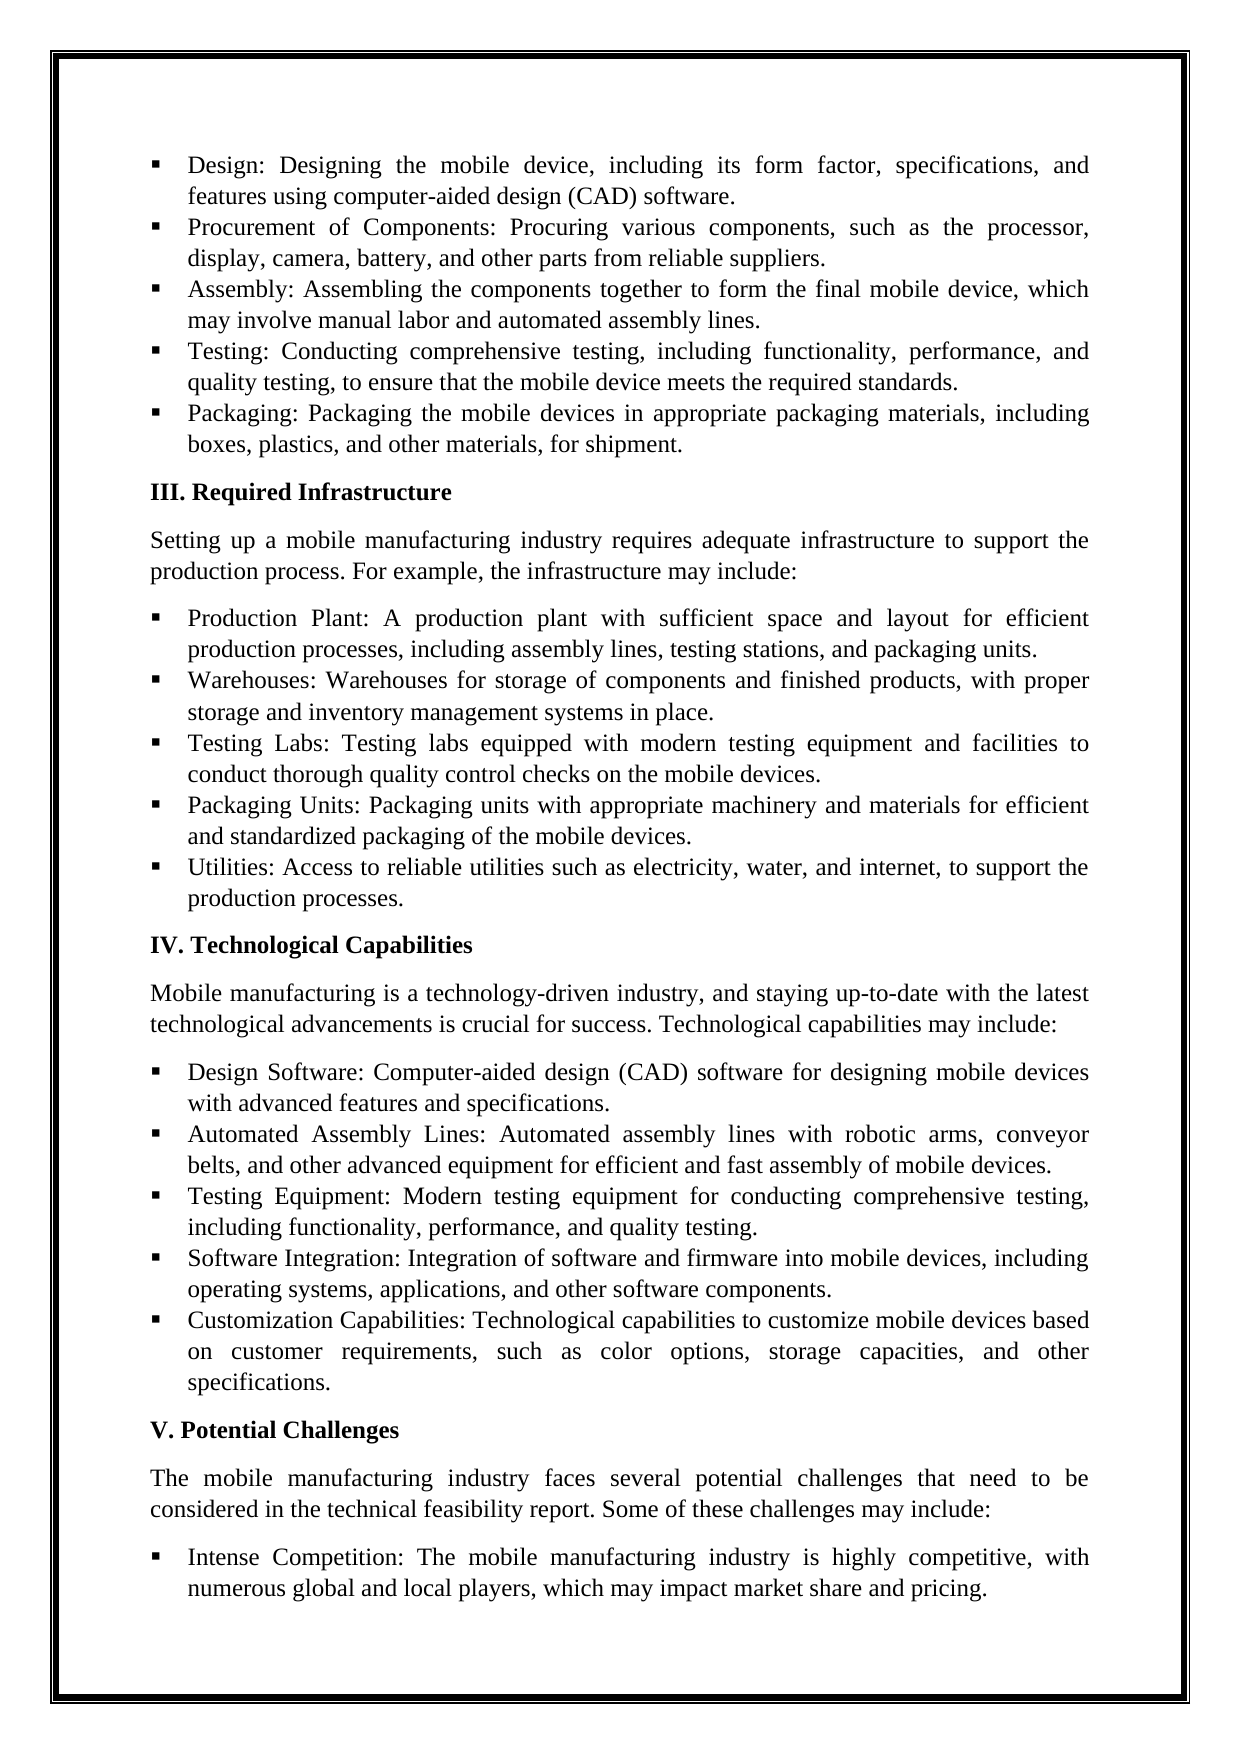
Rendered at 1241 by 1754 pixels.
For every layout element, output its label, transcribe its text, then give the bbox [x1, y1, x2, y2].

list Assembly: Assembling the components together to form the final mobile device, which may involve manual labor and automated assembly lines. [150, 274, 1090, 334]
list Automated Assembly Lines: Automated assembly lines with robotic arms, conveyor belts, and other advanced equipment for efficient and fast assembly of mobile devices. [150, 1119, 1090, 1179]
list Customization Capabilities: Technological capabilities to customize mobile devices based on customer requirements, such as color options, storage capacities, and other specifications. [150, 1305, 1090, 1396]
list Warehouses: Warehouses for storage of components and finished products, with proper storage and inventory management systems in place. [150, 666, 1090, 725]
text III. Required Infrastructure [150, 477, 1090, 506]
text Setting up a mobile manufacturing industry requires adequate infrastructure to support the production process. For example, the infrastructure may include: [150, 525, 1090, 584]
list Testing Equipment: Modern testing equipment for conducting comprehensive testing, including functionality, performance, and quality testing. [150, 1181, 1090, 1241]
text The mobile manufacturing industry faces several potential challenges that need to be considered in the technical feasibility report. Some of these challenges may include: [150, 1463, 1090, 1523]
list Design Software: Computer-aided design (CAD) software for designing mobile devices with advanced features and specifications. [150, 1057, 1090, 1117]
text V. Potential Challenges [150, 1415, 1090, 1444]
list Testing Labs: Testing labs equipped with modern testing equipment and facilities to conduct thorough quality control checks on the mobile devices. [150, 728, 1090, 787]
list Packaging: Packaging the mobile devices in appropriate packaging materials, including boxes, plastics, and other materials, for shipment. [150, 398, 1090, 458]
list Intense Competition: The mobile manufacturing industry is highly competitive, with numerous global and local players, which may impact market share and pricing. [150, 1542, 1090, 1601]
list Testing: Conducting comprehensive testing, including functionality, performance, and quality testing, to ensure that the mobile device meets the required standards. [150, 336, 1090, 396]
list Packaging Units: Packaging units with appropriate machinery and materials for efficient and standardized packaging of the mobile devices. [150, 790, 1090, 849]
list Production Plant: A production plant with sufficient space and layout for efficient production processes, including assembly lines, testing stations, and packaging units. [150, 603, 1090, 663]
text IV. Technological Capabilities [150, 931, 1090, 959]
list Software Integration: Integration of software and firmware into mobile devices, including operating systems, applications, and other software components. [150, 1243, 1090, 1303]
list Utilities: Access to reliable utilities such as electricity, water, and internet, to support the production processes. [150, 852, 1090, 912]
list Design: Designing the mobile device, including its form factor, specifications, and features using computer-aided design (CAD) software. [150, 150, 1090, 210]
list Procurement of Components: Procuring various components, such as the processor, display, camera, battery, and other parts from reliable suppliers. [150, 212, 1090, 272]
text Mobile manufacturing is a technology-driven industry, and staying up-to-date with the latest technological advancements is crucial for success. Technological capabilities may include: [150, 978, 1090, 1038]
